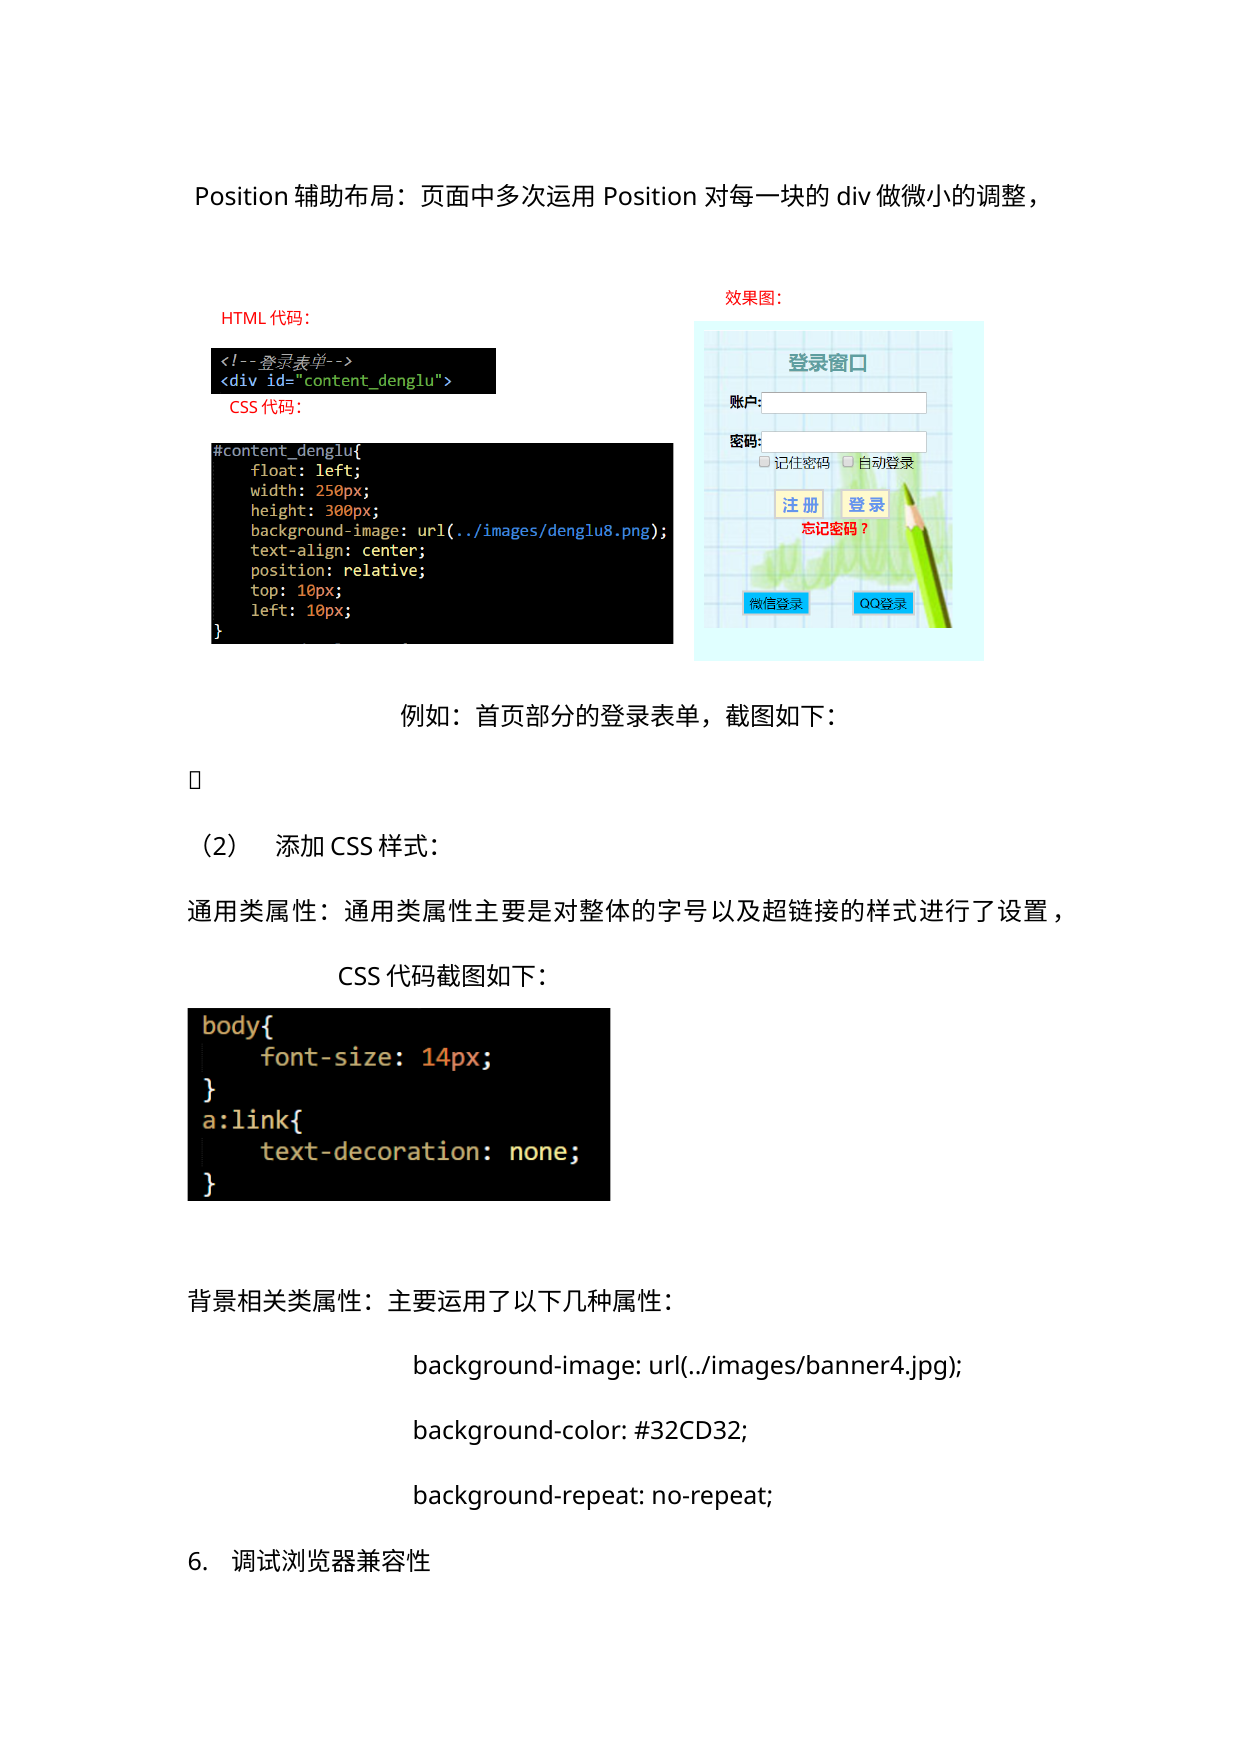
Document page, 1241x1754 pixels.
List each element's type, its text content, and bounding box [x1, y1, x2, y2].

text （2） 添加CSS样式： [187, 812, 1053, 877]
text background-image: url(../images/banner4.jpg); [412, 1332, 1053, 1397]
text background-repeat: no-repeat; [187, 1462, 1053, 1527]
text  [187, 747, 1053, 812]
text 背景相关类属性：主要运用了以下几种属性： [187, 1267, 1053, 1332]
text 6. 调试浏览器兼容性 [187, 1527, 1053, 1592]
picture [211, 443, 674, 644]
picture [211, 348, 496, 394]
text 通用类属性：通用类属性主要是对整体的字号以及超链接的样式进行了设置，CSS代码截图如下： [187, 877, 1053, 1007]
picture [187, 1008, 611, 1201]
text background-color: #32CD32; [412, 1397, 1053, 1462]
picture [689, 321, 984, 661]
